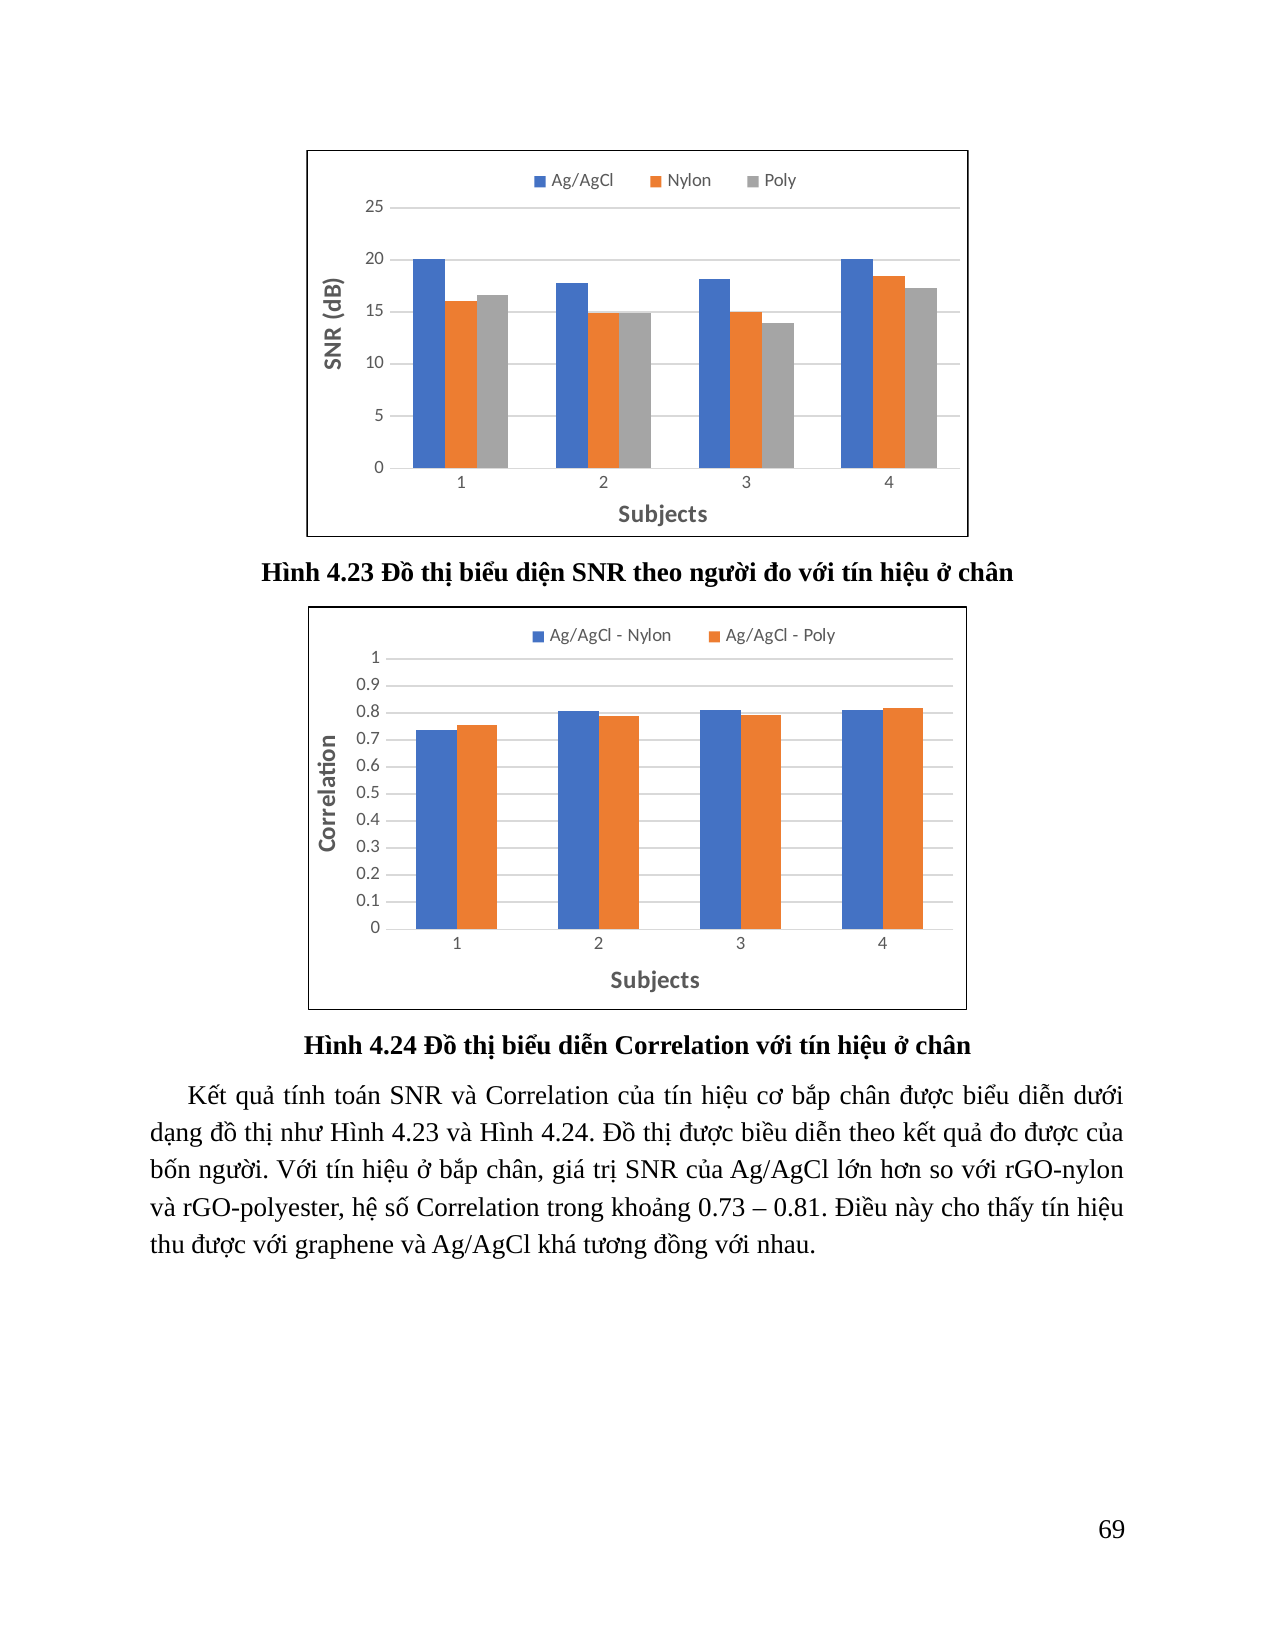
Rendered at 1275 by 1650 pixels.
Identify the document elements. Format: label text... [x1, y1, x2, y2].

text Kết quả tính toán SNR và Correlation của tín hiệu cơ bắp chân được biểu diễn dưới dạng đồ thị như Hình 4.23 và Hình 4.24. Đồ thị được biều diễn theo kết quả đo được của bốn người. Với tín hiệu ở bắp chân, giá trị SNR của Ag/AgCl lớn hơn so với rGO-nylon và rGO-polyester, hệ số Correlation trong khoảng 0.73 – 0.81. Điều này cho thấy tín hiệu thu được với graphene và Ag/AgCl khá tương đồng với nhau. [150, 1079, 1125, 1259]
text Hình 4.24 Đồ thị biểu diễn Correlation với tín hiệu ở chân [150, 1029, 1125, 1060]
text Hình 4.23 Đồ thị biểu diện SNR theo người đo với tín hiệu ở chân [150, 556, 1125, 587]
